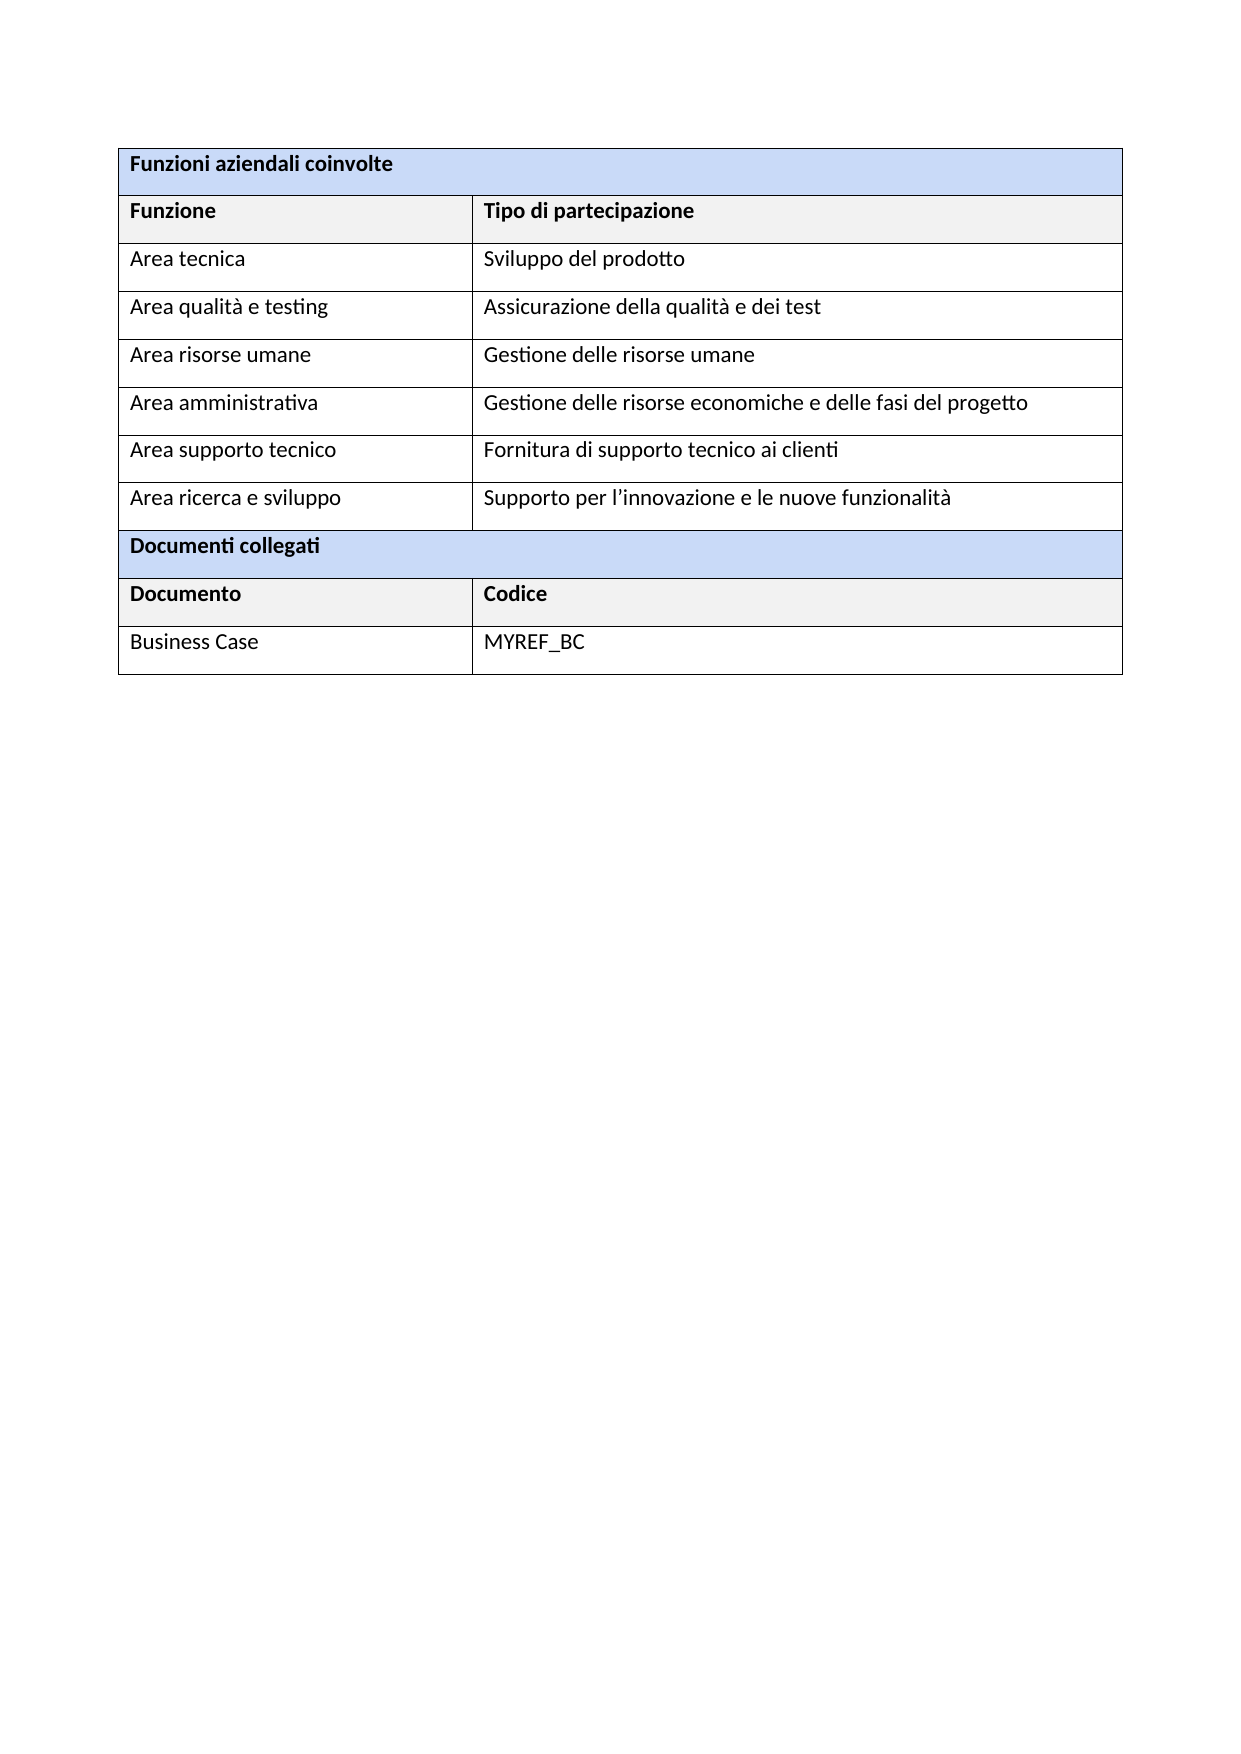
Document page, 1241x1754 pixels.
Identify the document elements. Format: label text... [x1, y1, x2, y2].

table_cell Assicurazione della qualità e dei test [473, 292, 1122, 339]
table_cell Funzioni aziendali coinvolte [119, 149, 1122, 195]
table_cell Supporto per l’innovazione e le nuove funzionalità [473, 483, 1122, 530]
table_cell Business Case [119, 627, 472, 673]
table_cell Documenti collegati [119, 531, 1122, 578]
table_cell Area qualità e testing [119, 292, 472, 339]
table_cell Area ricerca e sviluppo [119, 483, 472, 530]
table_cell Fornitura di supporto tecnico ai clienti [473, 436, 1122, 482]
table_cell Gestione delle risorse umane [473, 340, 1122, 387]
table_cell Area supporto tecnico [119, 436, 472, 482]
table_cell Area risorse umane [119, 340, 472, 387]
table_cell MYREF_BC [473, 627, 1122, 673]
table_cell Sviluppo del prodotto [473, 244, 1122, 291]
table_cell Area amministrativa [119, 388, 472, 434]
table_cell Documento [119, 579, 472, 626]
table_cell Gestione delle risorse economiche e delle fasi del progetto [473, 388, 1122, 434]
table_cell Tipo di partecipazione [473, 196, 1122, 243]
table_cell Area tecnica [119, 244, 472, 291]
table_cell Funzione [119, 196, 472, 243]
table_cell Codice [473, 579, 1122, 626]
